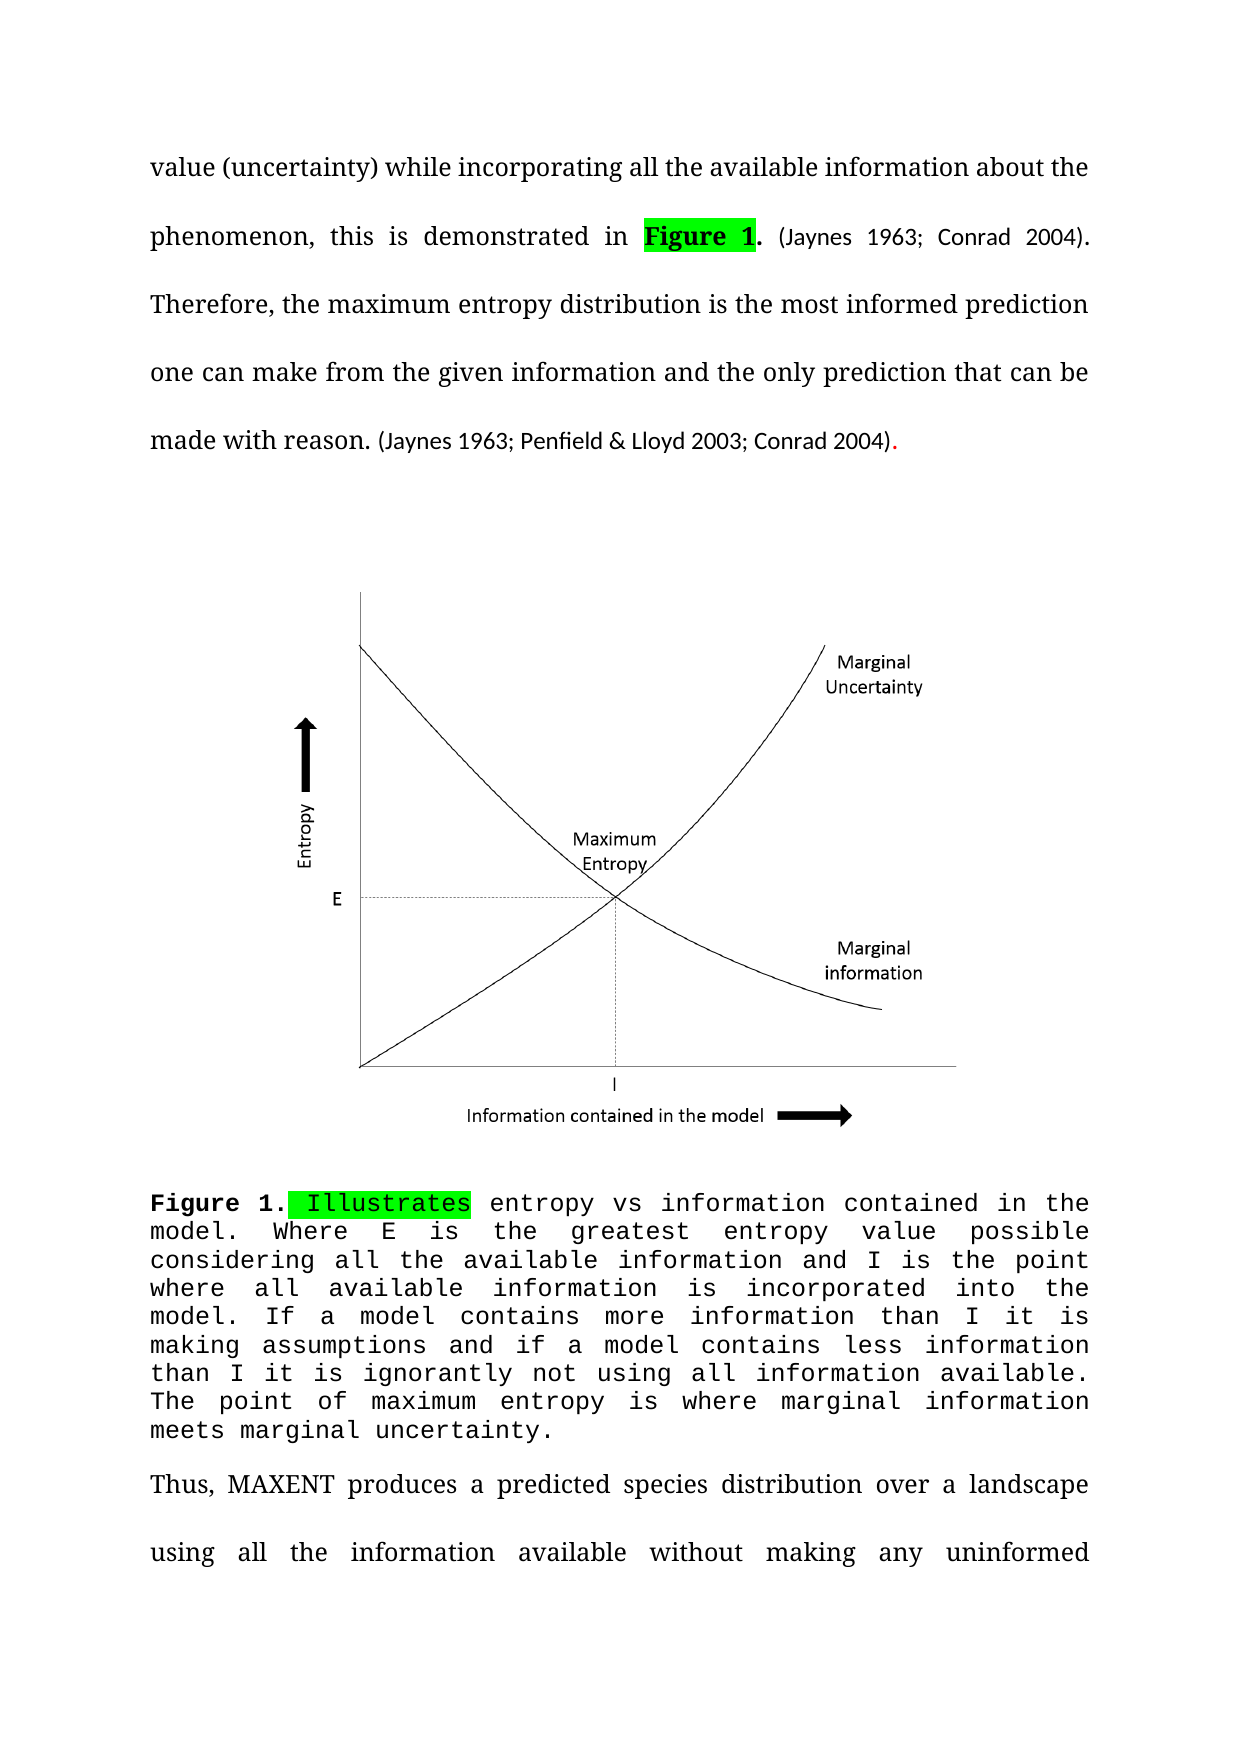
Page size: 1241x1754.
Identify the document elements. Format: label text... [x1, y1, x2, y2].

picture [284, 592, 957, 1140]
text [150, 1466, 1090, 1569]
text Figure 1. Illustrates entropy vs information contained in the model. Where E is the greatest entropy value possible considering all the available information and I is the point where all available information is incorporated into the model. If a model contains more information than I it is making assumptions and if a model contains less information than I it is ignorantly not using all information available. The point of maximum entropy is where marginal information meets marginal uncertainty. [150, 1191, 1090, 1446]
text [150, 150, 1090, 457]
